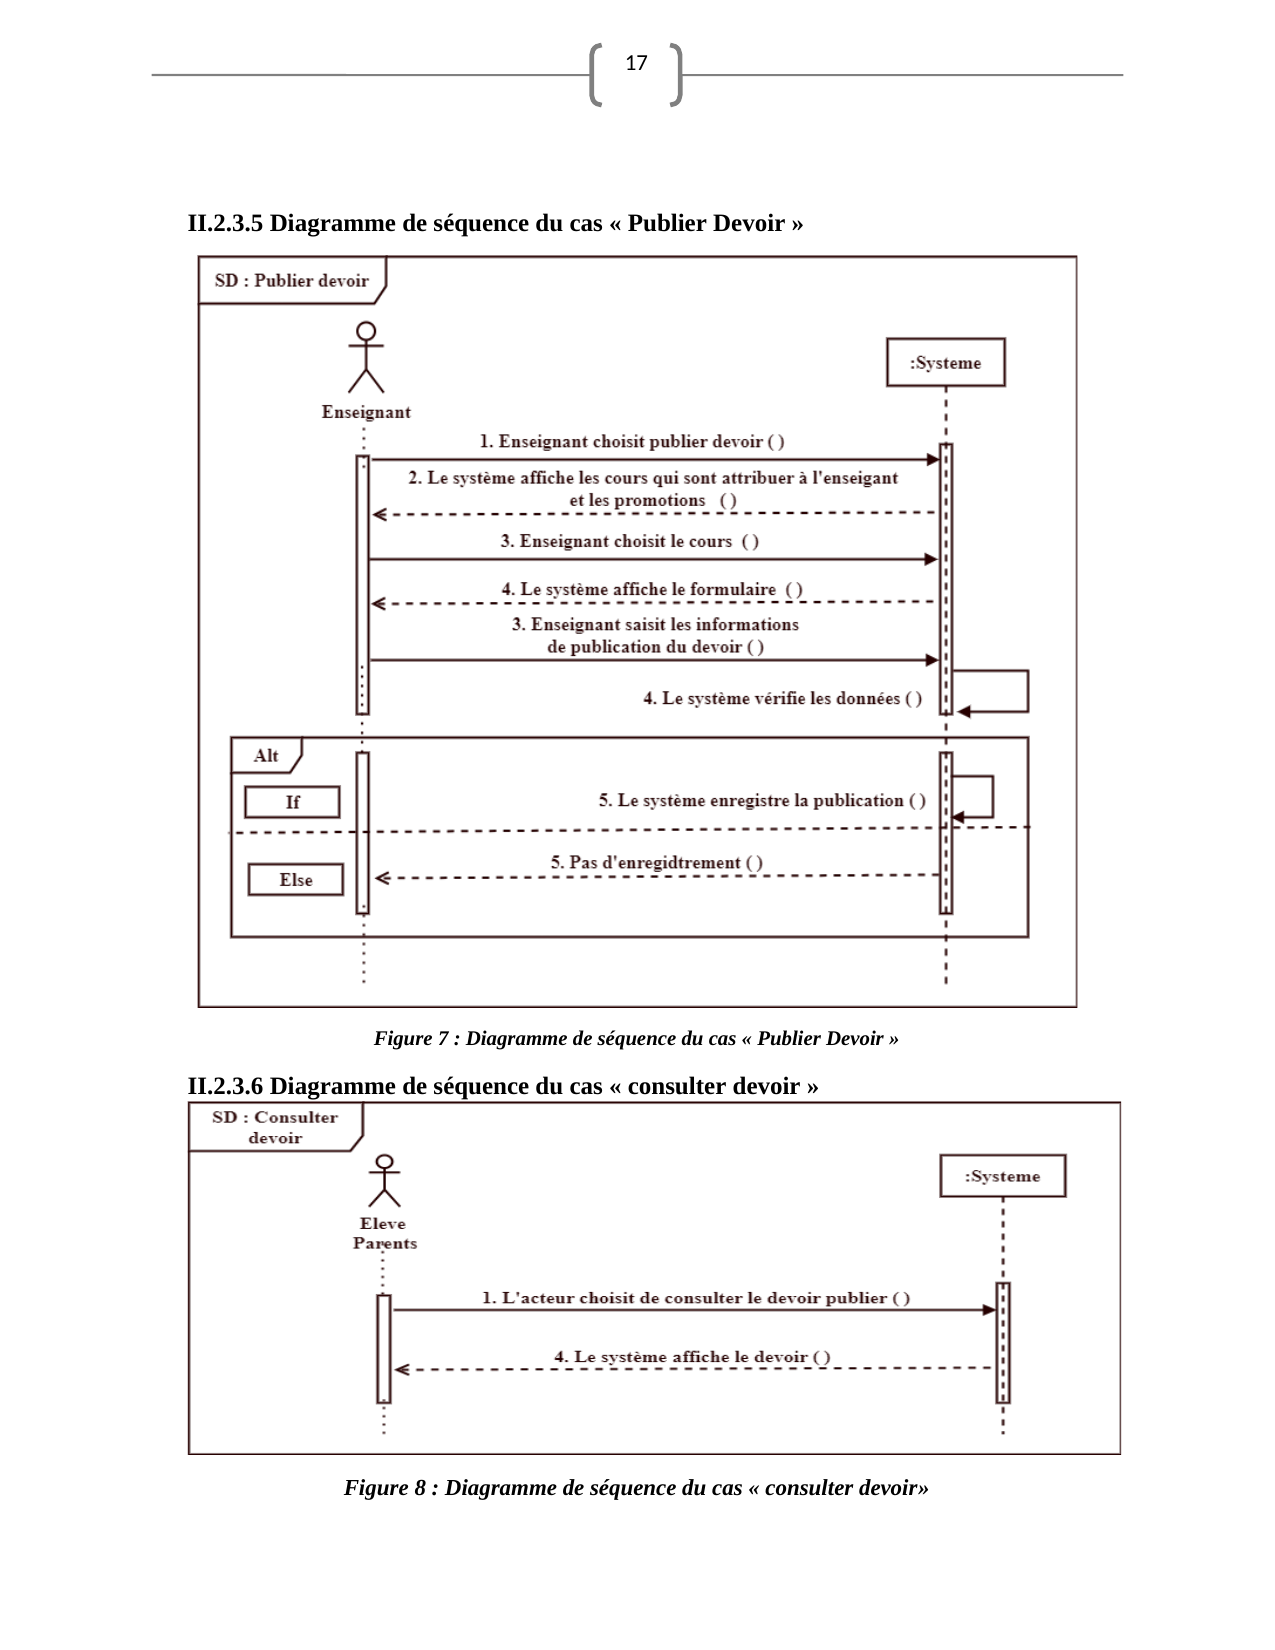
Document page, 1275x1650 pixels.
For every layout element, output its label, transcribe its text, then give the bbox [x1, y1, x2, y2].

picture [187, 1101, 1122, 1455]
text II.2.3.5 Diagramme de séquence du cas « Publier Devoir » [187, 208, 1125, 237]
text Figure 7 : Diagramme de séquence du cas « Publier Devoir » [150, 1026, 1125, 1050]
text Figure 8 : Diagramme de séquence du cas « consulter devoir» [150, 1473, 1125, 1500]
picture [197, 255, 1078, 1008]
